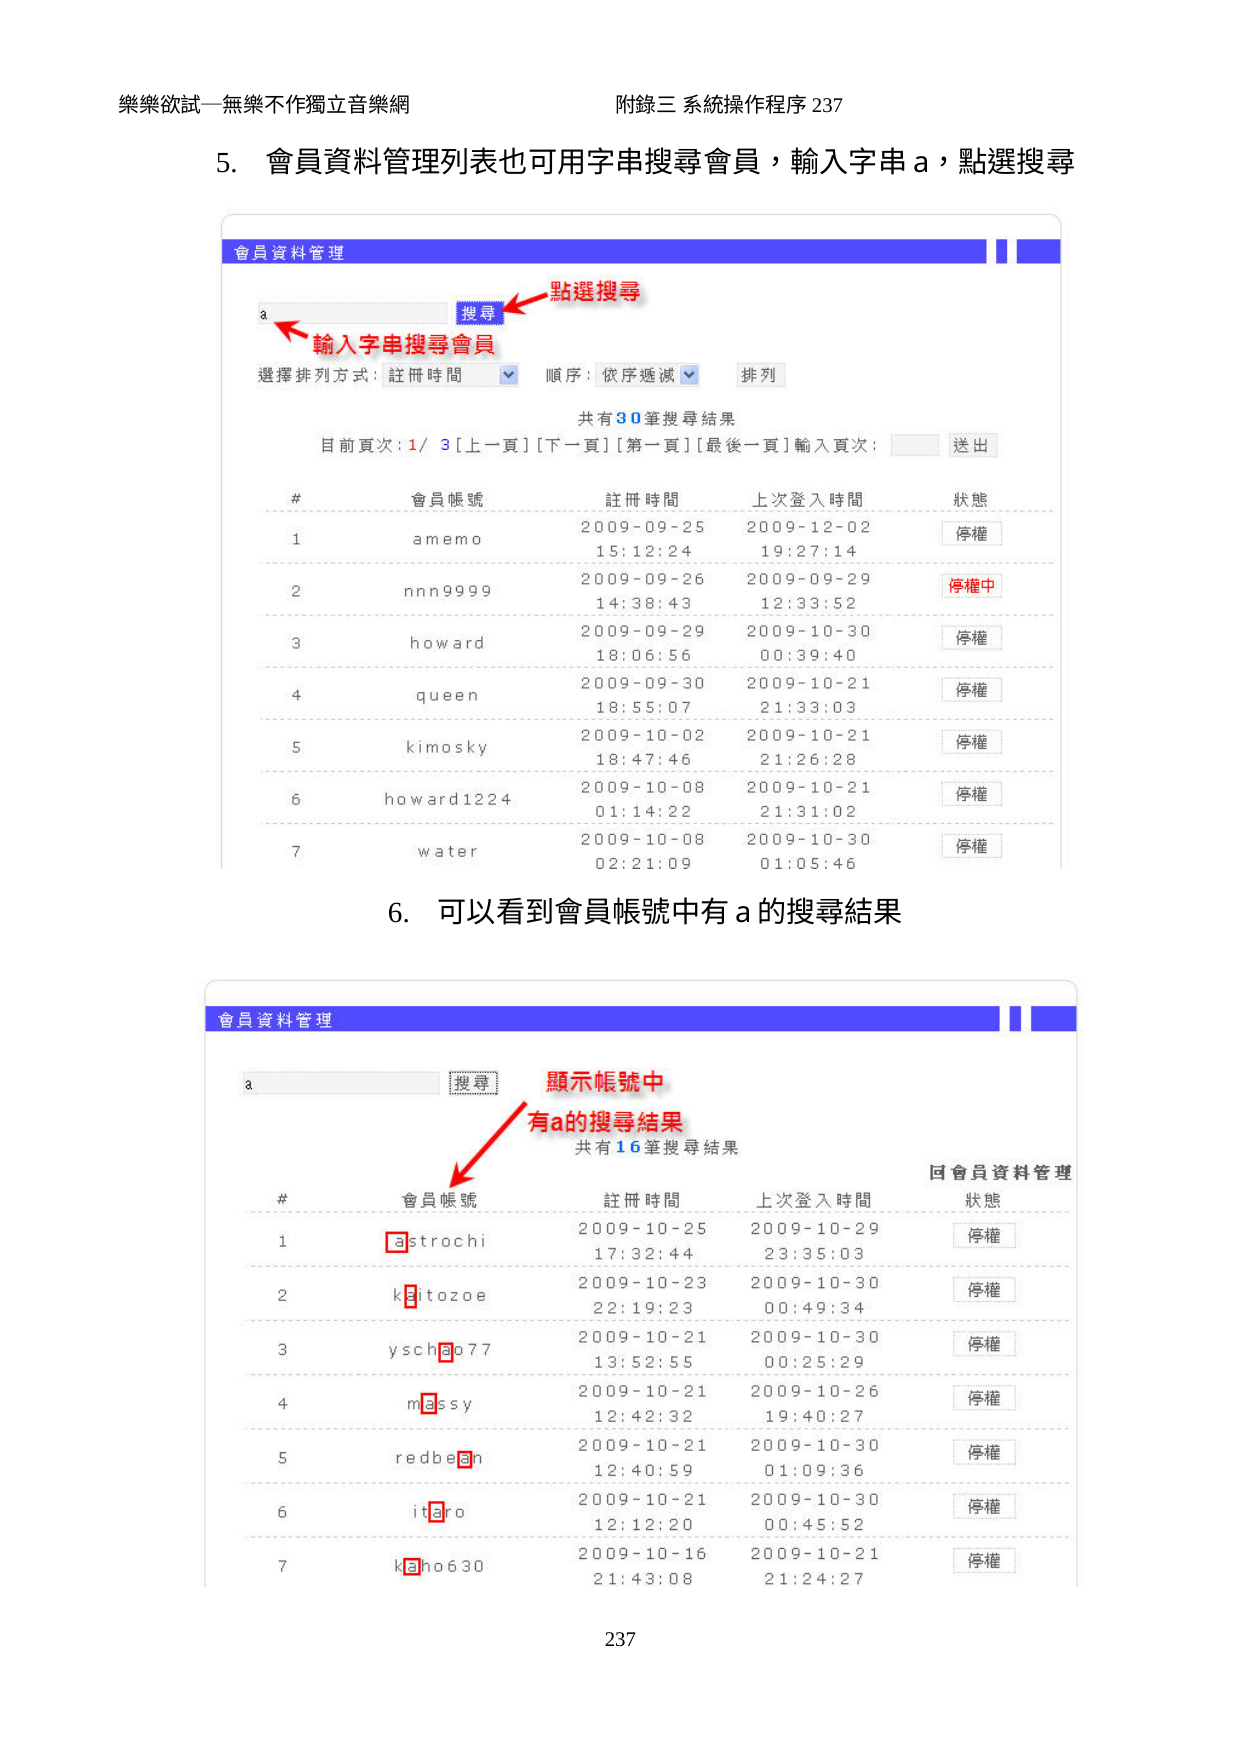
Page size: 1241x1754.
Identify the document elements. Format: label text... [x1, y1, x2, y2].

picture [178, 947, 1113, 1587]
picture [198, 197, 1092, 869]
